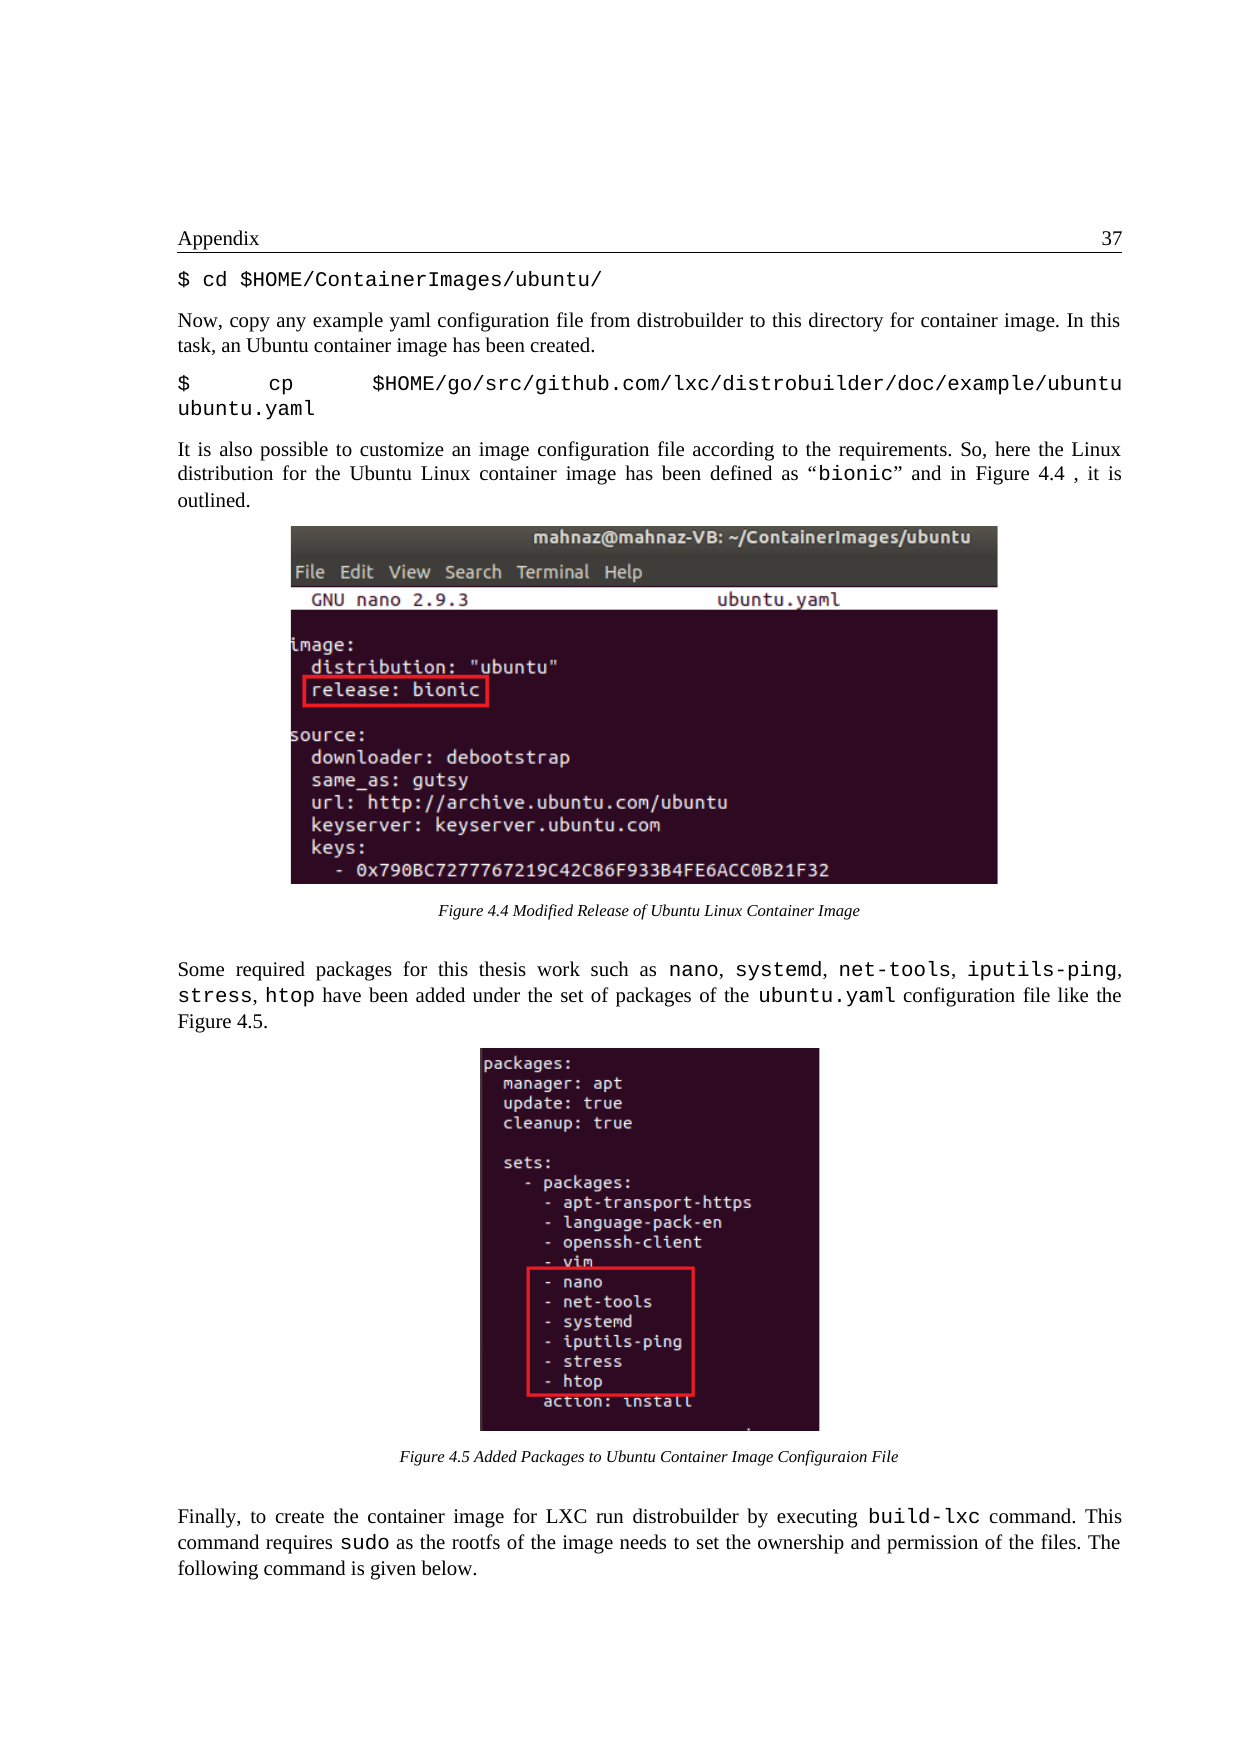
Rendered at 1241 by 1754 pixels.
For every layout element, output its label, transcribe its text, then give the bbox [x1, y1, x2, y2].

text Figure 4.5 Added Packages to Ubuntu Container Image Configuraion File [177, 1447, 1122, 1466]
text $ cd $HOME/ContainerImages/ubuntu/ [177, 267, 1122, 292]
text $ cp $HOME/go/src/github.com/lxc/distrobuilder/doc/example/ubuntu ubuntu.yaml [177, 371, 1122, 421]
text Finally, to create the container image for LXC run distrobuilder by executing build-lxc command. This command requires sudo as the rootfs of the image needs to set the ownership and permission of the files. The following command is given below. [177, 1504, 1122, 1580]
picture [480, 1048, 820, 1431]
text Figure 4.4 Modified Release of Ubuntu Linux Container Image [177, 900, 1122, 919]
text Some required packages for this thesis work such as nano, systemd, net-tools, iputils-ping, stress, htop have been added under the set of packages of the ubuntu.yaml configuration file like the Figure 4.5. [177, 957, 1122, 1033]
text Now, copy any example yaml configuration file from distrobuilder to this directory for container image. In this task, an Ubuntu container image has been created. [177, 307, 1122, 357]
text It is also possible to customize an image configuration file according to the requirements. So, here the Linux distribution for the Ubuntu Linux container image has been defined as “bionic” and in Figure 4.4 , it is outlined. [177, 436, 1122, 512]
picture [290, 526, 1009, 884]
